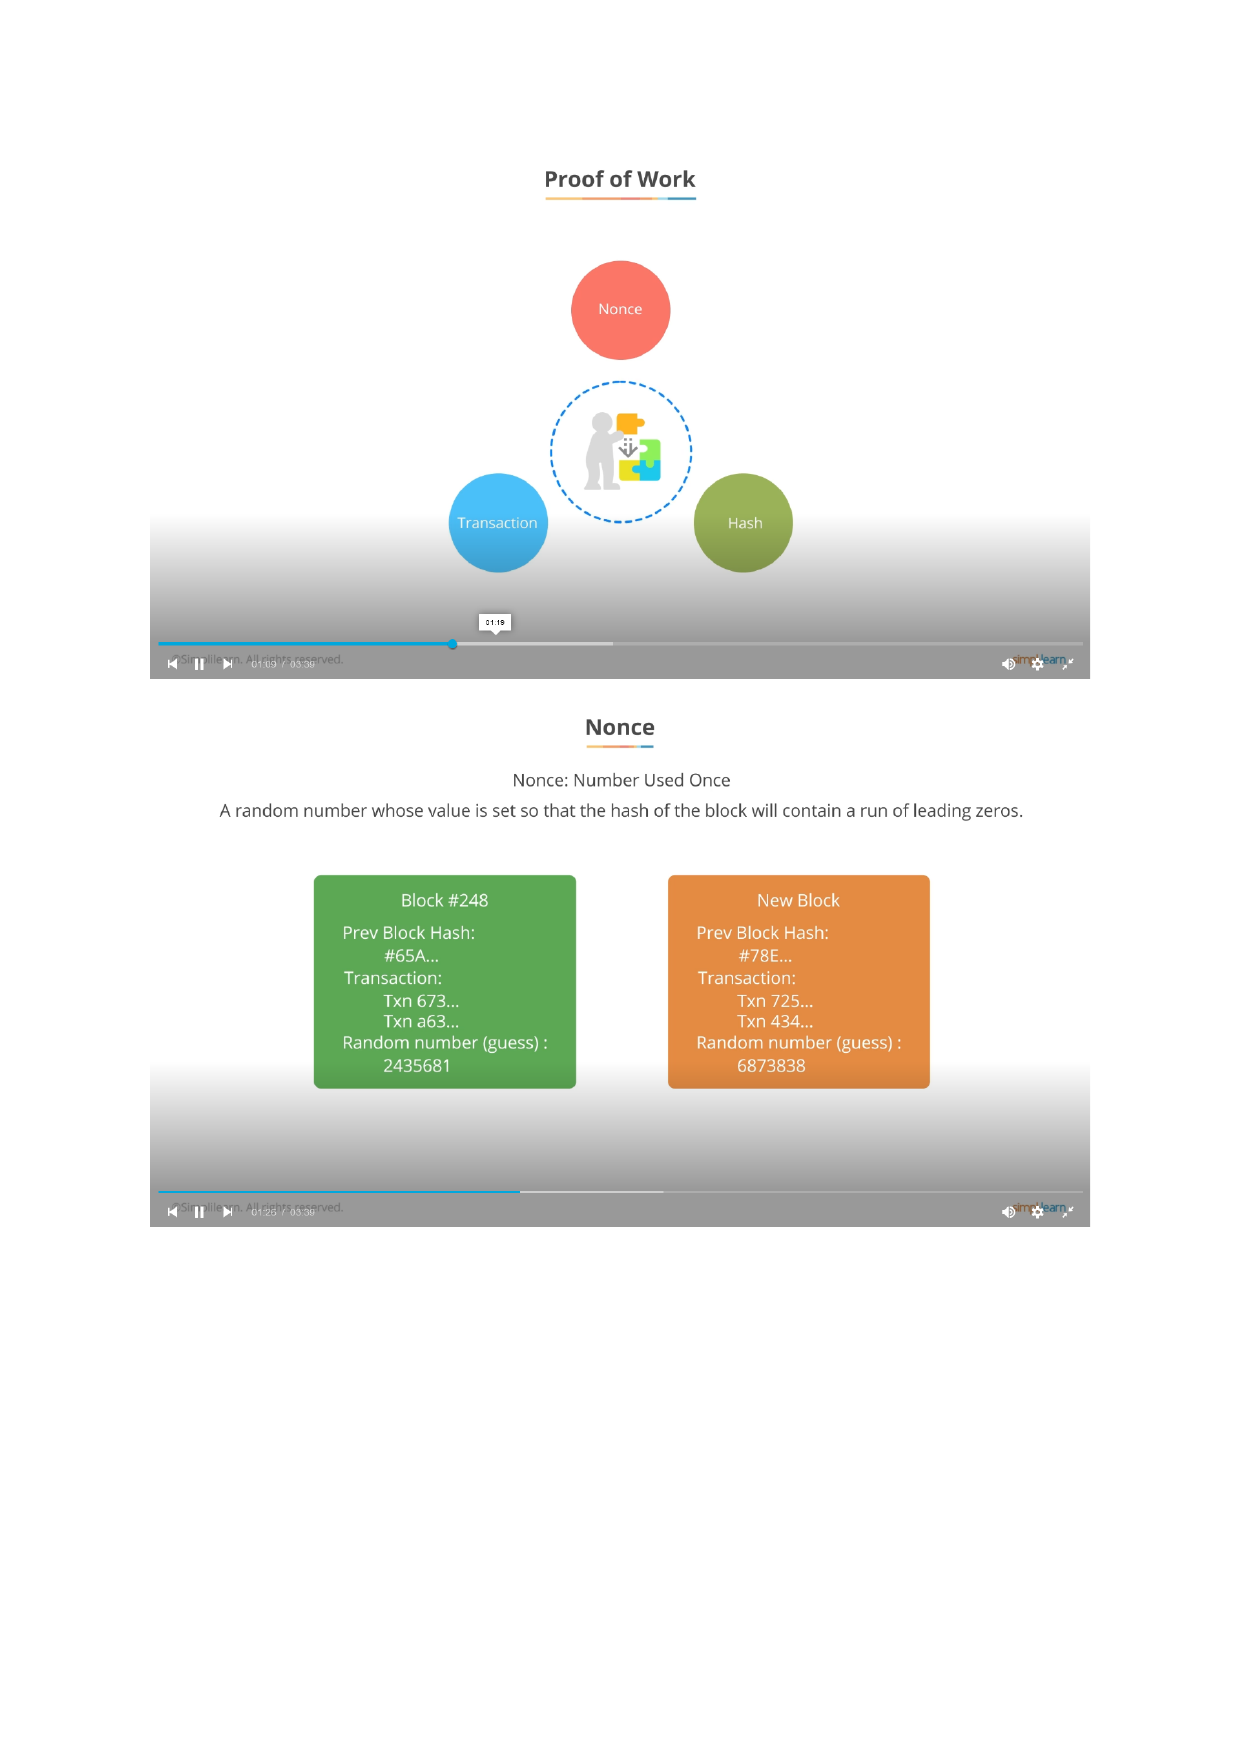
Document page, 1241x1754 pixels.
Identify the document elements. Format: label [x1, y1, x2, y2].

picture [150, 697, 1091, 1227]
picture [150, 150, 1091, 679]
